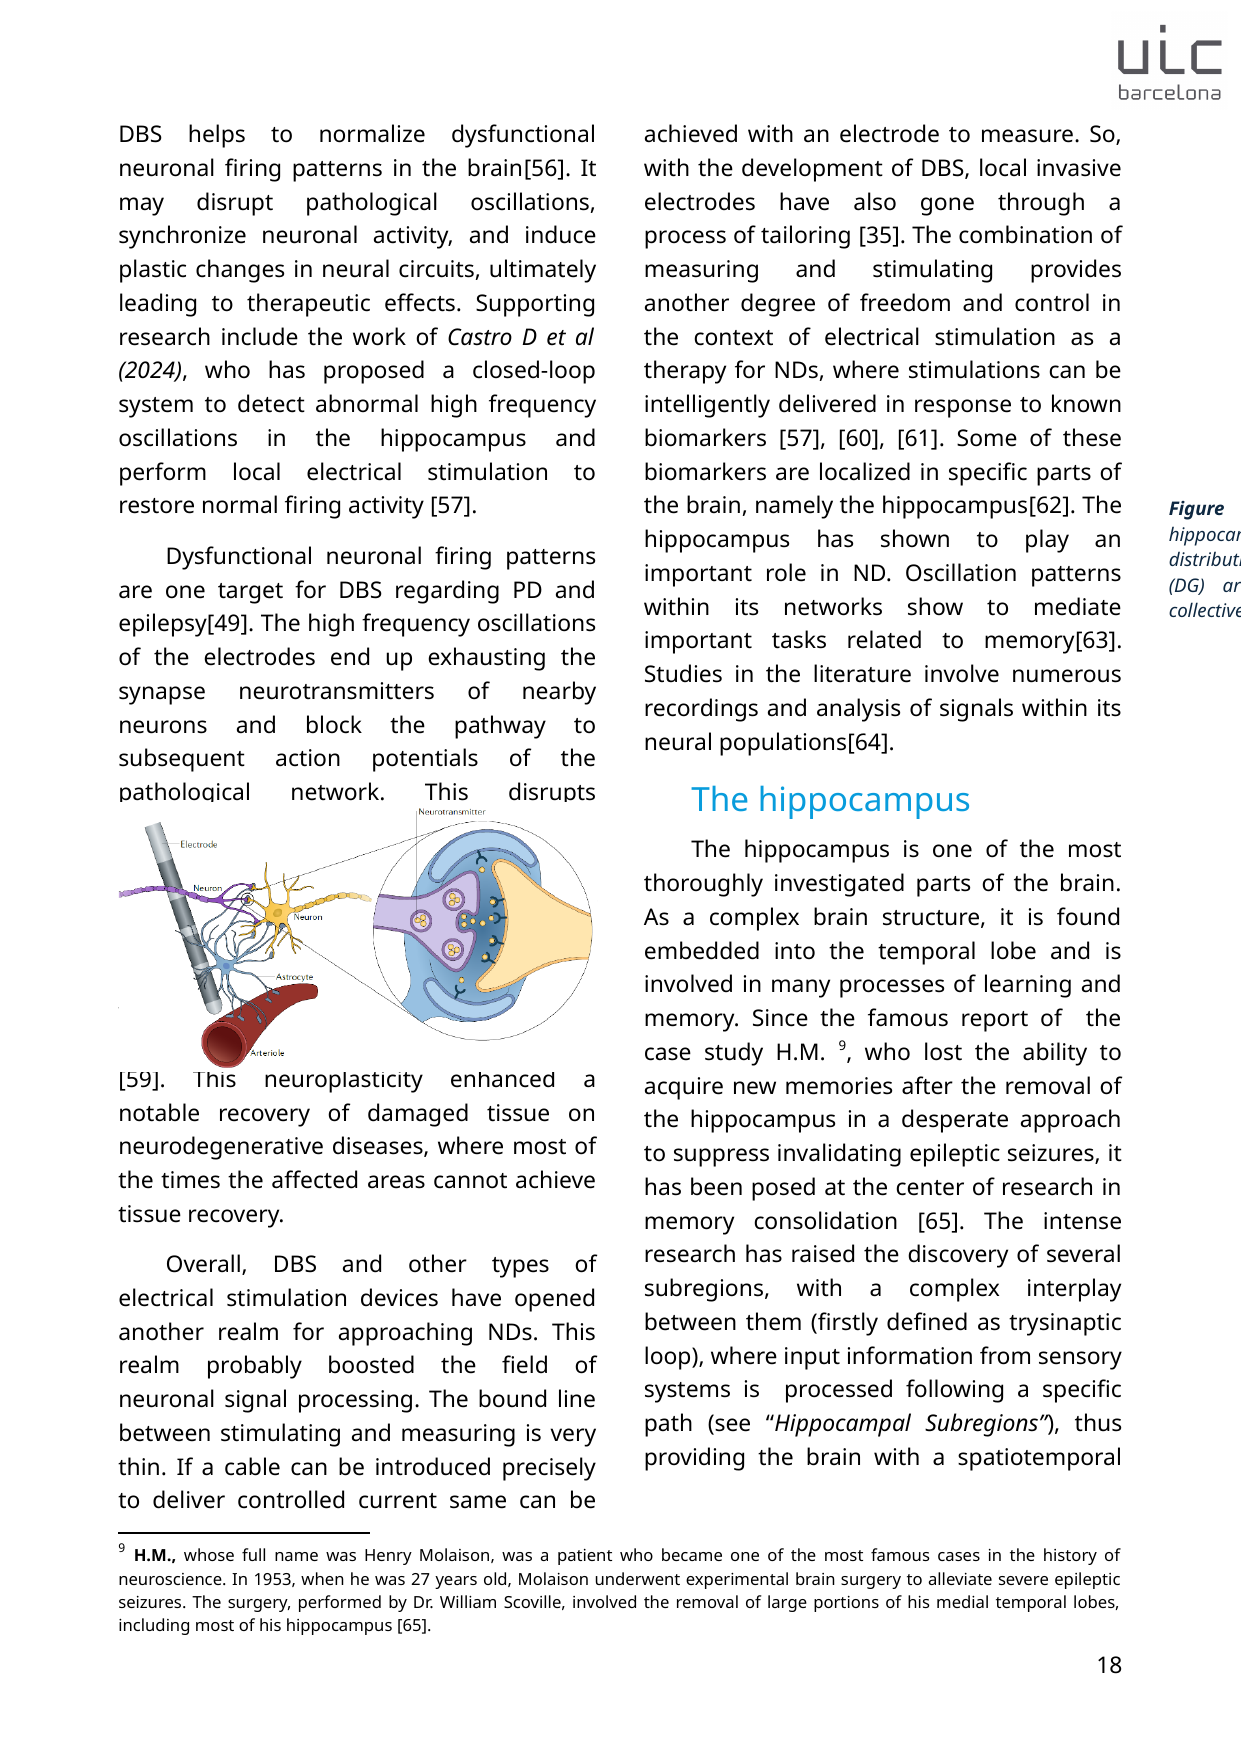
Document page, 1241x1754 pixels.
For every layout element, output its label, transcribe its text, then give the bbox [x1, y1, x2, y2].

picture [118, 802, 597, 1072]
text Overall, DBS and other types of electrical stimulation devices have opened another realm for approaching NDs. This realm probably boosted the field of neuronal signal processing. The bound line between stimulating and measuring is very thin. If a cable can be introduced precisely to deliver controlled current same can be achieved with an electrode to measure. So, with the development of DBS, local invasive electrodes have also gone through a process of tailoring . The combination of measuring and stimulating provides another degree of freedom and control in the context of electrical stimulation as a therapy for NDs, where stimulations can be intelligently delivered in response to known biomarkers . Some of these biomarkers are localized in specific parts of the brain, namely the hippocampus. The hippocampus has shown to play an important role in ND. Oscillation patterns within its networks show to mediate important tasks related to memory. Studies in the literature involve numerous recordings and analysis of signals within its neural populations. [644, 118, 1122, 757]
text Depending on the frequency of stimulation and other parameters, different outcomes can be achieved on the target tissue. It has also been reported increased neuroplasticity resulting from DBS . This neuroplasticity enhanced a notable recovery of damaged tissue on neurodegenerative diseases, where most of the times the affected areas cannot achieve tissue recovery. [118, 1072, 596, 1229]
subtitle The hippocampus [644, 776, 1122, 821]
picture [1110, 11, 1229, 110]
text Dysfunctional neuronal firing patterns are one target for DBS regarding PD and epilepsy. The high frequency oscillations of the electrodes end up exhausting the synapse neurotransmitters of nearby neurons and block the pathway to subsequent action potentials of the pathological network. This disrupts excessive oscillatory synchronization leading to normal brain function. [118, 540, 596, 802]
text Overall, DBS and other types of electrical stimulation devices have opened another realm for approaching NDs. This realm probably boosted the field of neuronal signal processing. The bound line between stimulating and measuring is very thin. If a cable can be introduced precisely to deliver controlled current same can be achieved with an electrode to measure. So, with the development of DBS, local invasive electrodes have also gone through a process of tailoring . The combination of measuring and stimulating provides another degree of freedom and control in the context of electrical stimulation as a therapy for NDs, where stimulations can be intelligently delivered in response to known biomarkers . Some of these biomarkers are localized in specific parts of the brain, namely the hippocampus. The hippocampus has shown to play an important role in ND. Oscillation patterns within its networks show to mediate important tasks related to memory. Studies in the literature involve numerous recordings and analysis of signals within its neural populations. [118, 1248, 596, 1516]
